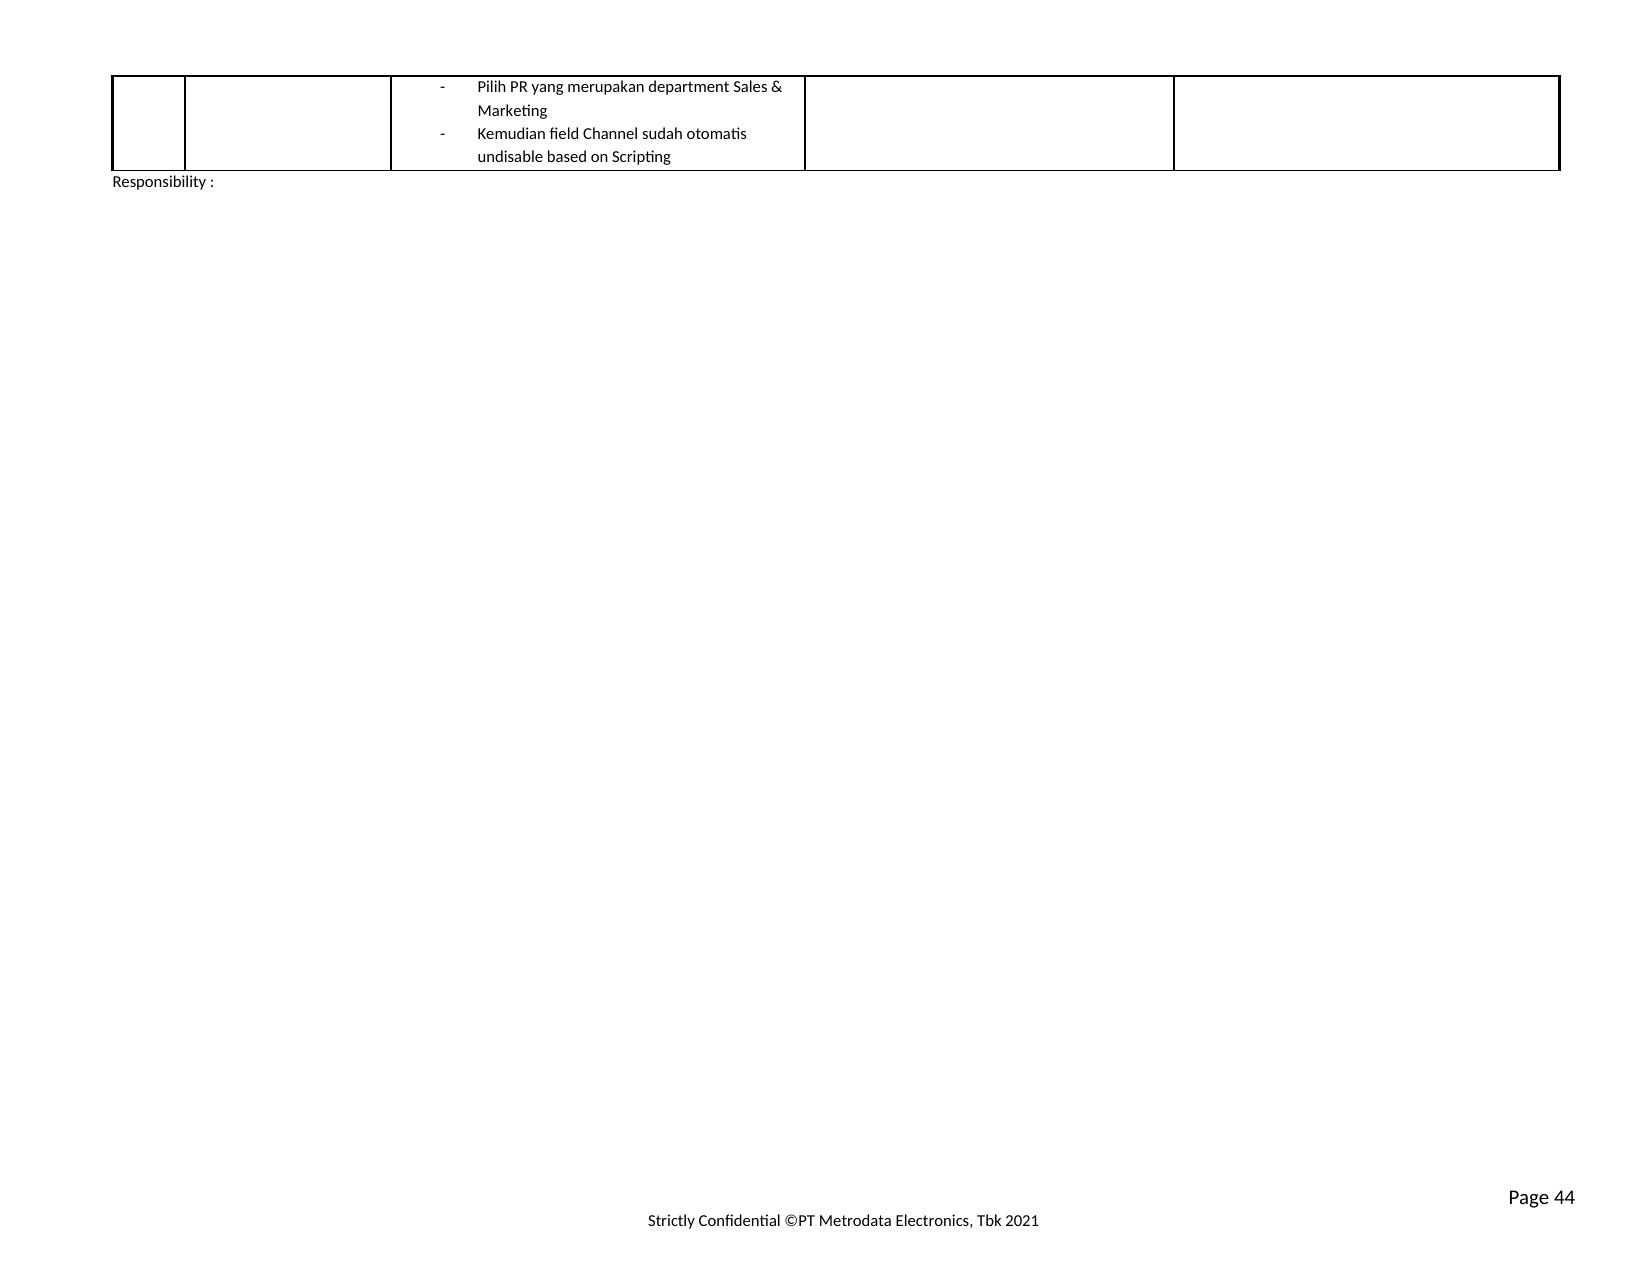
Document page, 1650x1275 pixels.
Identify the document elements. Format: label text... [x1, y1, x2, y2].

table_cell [186, 77, 390, 170]
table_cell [392, 77, 804, 170]
text Responsibility : [112, 171, 1575, 192]
table_cell 2 [114, 77, 184, 170]
table_cell [806, 77, 1173, 170]
table_cell [1175, 77, 1558, 170]
